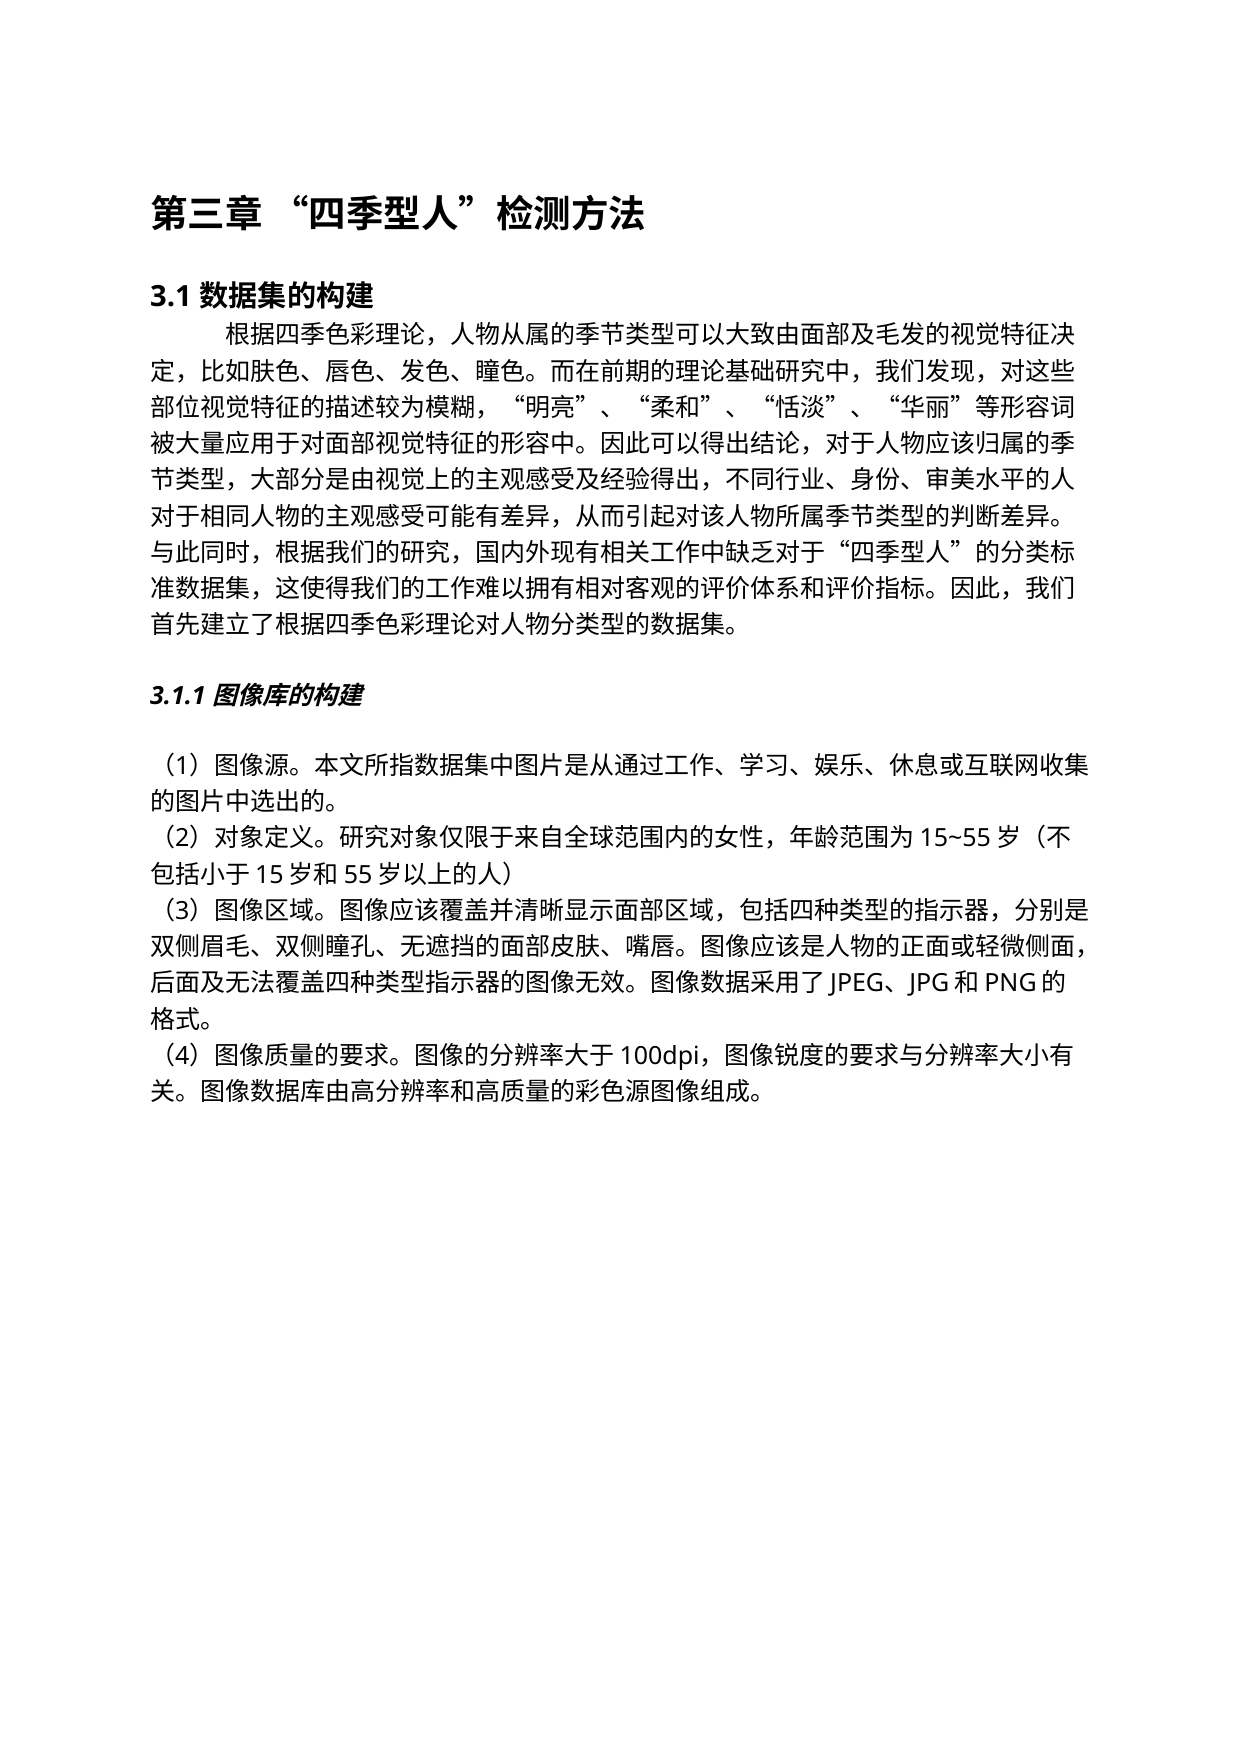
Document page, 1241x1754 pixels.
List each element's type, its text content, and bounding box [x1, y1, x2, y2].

text （3）图像区域。图像应该覆盖并清晰显示面部区域，包括四种类型的指示器，分别是双侧眉毛、双侧瞳孔、无遮挡的面部皮肤、嘴唇。图像应该是人物的正面或轻微侧面，后面及无法覆盖四种类型指示器的图像无效。图像数据采用了JPEG、JPG和PNG的格式。 [150, 890, 1090, 1035]
text 3.1.1 图像库的构建 [150, 675, 1090, 711]
text 根据四季色彩理论，人物从属的季节类型可以大致由面部及毛发的视觉特征决定，比如肤色、唇色、发色、瞳色。而在前期的理论基础研究中，我们发现，对这些部位视觉特征的描述较为模糊，“明亮”、“柔和”、“恬淡”、“华丽”等形容词被大量应用于对面部视觉特征的形容中。因此可以得出结论，对于人物应该归属的季节类型，大部分是由视觉上的主观感受及经验得出，不同行业、身份、审美水平的人对于相同人物的主观感受可能有差异，从而引起对该人物所属季节类型的判断差异。与此同时，根据我们的研究，国内外现有相关工作中缺乏对于“四季型人”的分类标准数据集，这使得我们的工作难以拥有相对客观的评价体系和评价指标。因此，我们首先建立了根据四季色彩理论对人物分类型的数据集。 [150, 315, 1090, 641]
text 3.1 数据集的构建 [150, 272, 1090, 315]
text （1）图像源。本文所指数据集中图片是从通过工作、学习、娱乐、休息或互联网收集的图片中选出的。 [150, 745, 1090, 818]
text （4）图像质量的要求。图像的分辨率大于100dpi，图像锐度的要求与分辨率大小有关。图像数据库由高分辨率和高质量的彩色源图像组成。 [150, 1035, 1090, 1108]
text 第三章 “四季型人”检测方法 [150, 184, 1090, 238]
text （2）对象定义。研究对象仅限于来自全球范围内的女性，年龄范围为15~55岁（不包括小于15岁和55岁以上的人） [150, 818, 1090, 890]
